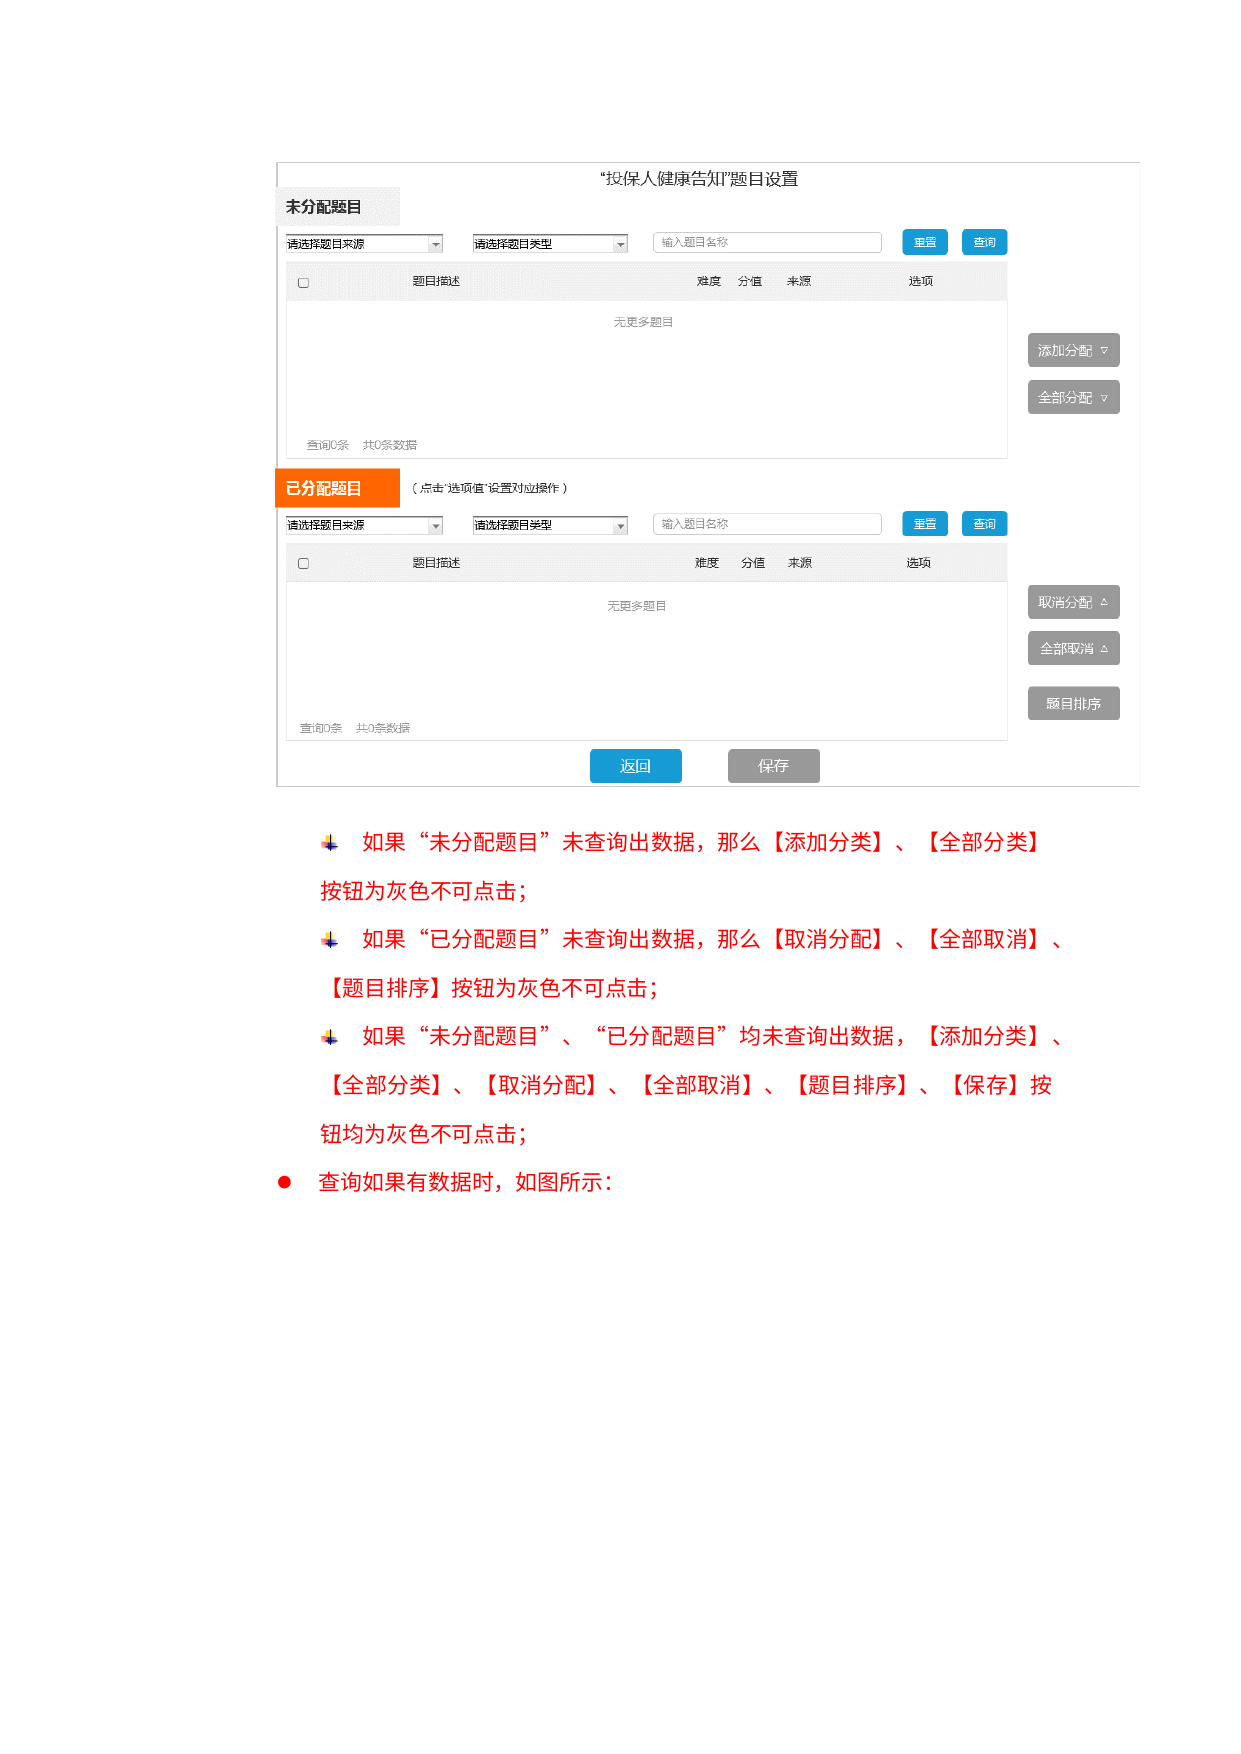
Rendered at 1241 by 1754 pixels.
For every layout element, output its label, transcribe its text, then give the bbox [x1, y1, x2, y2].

picture [321, 1028, 338, 1045]
picture [275, 162, 1141, 787]
list 如果“已分配题目”未查询出数据，那么【取消分配】、【全部取消】、【题目排序】按钮为灰色不可点击； [320, 922, 1053, 1003]
picture [321, 930, 338, 948]
picture [321, 833, 338, 851]
list 如果“未分配题目”未查询出数据，那么【添加分类】、【全部分类】按钮为灰色不可点击； [320, 824, 1053, 906]
list 查询如果有数据时，如图所示： [276, 1164, 1053, 1197]
list 如果“未分配题目”、“已分配题目”均未查询出数据，【添加分类】、【全部分类】、【取消分配】、【全部取消】、【题目排序】、【保存】按钮均为灰色不可点击； [320, 1019, 1053, 1149]
